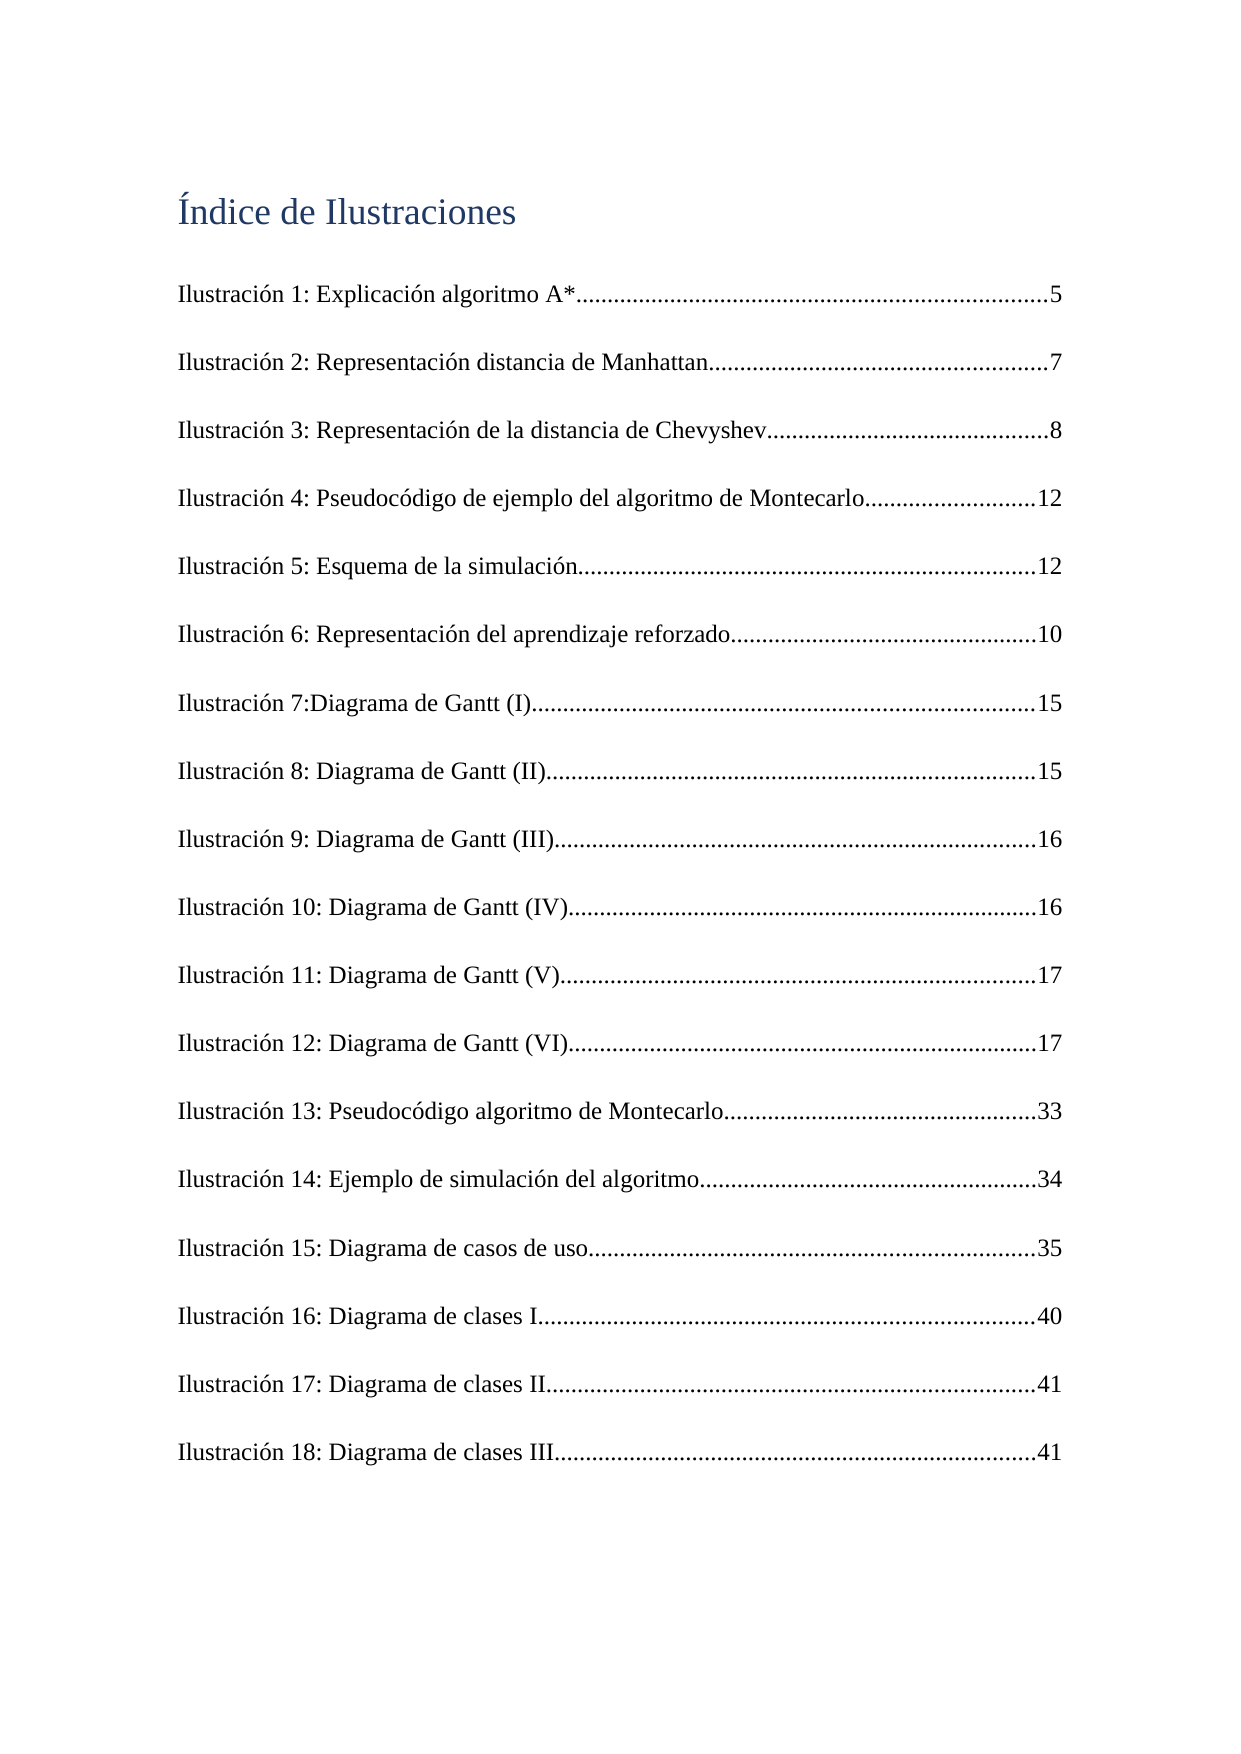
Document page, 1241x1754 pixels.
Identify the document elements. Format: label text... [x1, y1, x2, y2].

text Ilustración 10: Diagrama de Gantt (IV) 16 [177, 892, 1063, 921]
text Ilustración 4: Pseudocódigo de ejemplo del algoritmo de Montecarlo 12 [177, 483, 1063, 512]
text Ilustración 6: Representación del aprendizaje reforzado 10 [177, 619, 1063, 648]
text Ilustración 12: Diagrama de Gantt (VI) 17 [177, 1028, 1063, 1057]
text Ilustración 17: Diagrama de clases II 41 [177, 1369, 1063, 1398]
text Ilustración 11: Diagrama de Gantt (V) 17 [177, 960, 1063, 989]
text Ilustración 9: Diagrama de Gantt (III) 16 [177, 824, 1063, 853]
text Ilustración 3: Representación de la distancia de Chevyshev 8 [177, 415, 1063, 444]
text Ilustración 14: Ejemplo de simulación del algoritmo 34 [177, 1164, 1063, 1193]
text Ilustración 8: Diagrama de Gantt (II) 15 [177, 756, 1063, 784]
text Ilustración 5: Esquema de la simulación 12 [177, 551, 1063, 580]
text Ilustración 16: Diagrama de clases I 40 [177, 1301, 1063, 1329]
text Ilustración 1: Explicación algoritmo A* 5 [177, 279, 1063, 308]
text Ilustración 18: Diagrama de clases III 41 [177, 1437, 1063, 1466]
text Ilustración 7:Diagrama de Gantt (I) 15 [177, 688, 1063, 716]
text Ilustración 13: Pseudocódigo algoritmo de Montecarlo 33 [177, 1096, 1063, 1125]
text Ilustración 15: Diagrama de casos de uso 35 [177, 1233, 1063, 1261]
text Ilustración 2: Representación distancia de Manhattan 7 [177, 347, 1063, 376]
subtitle Índice de Ilustraciones [177, 189, 1063, 232]
